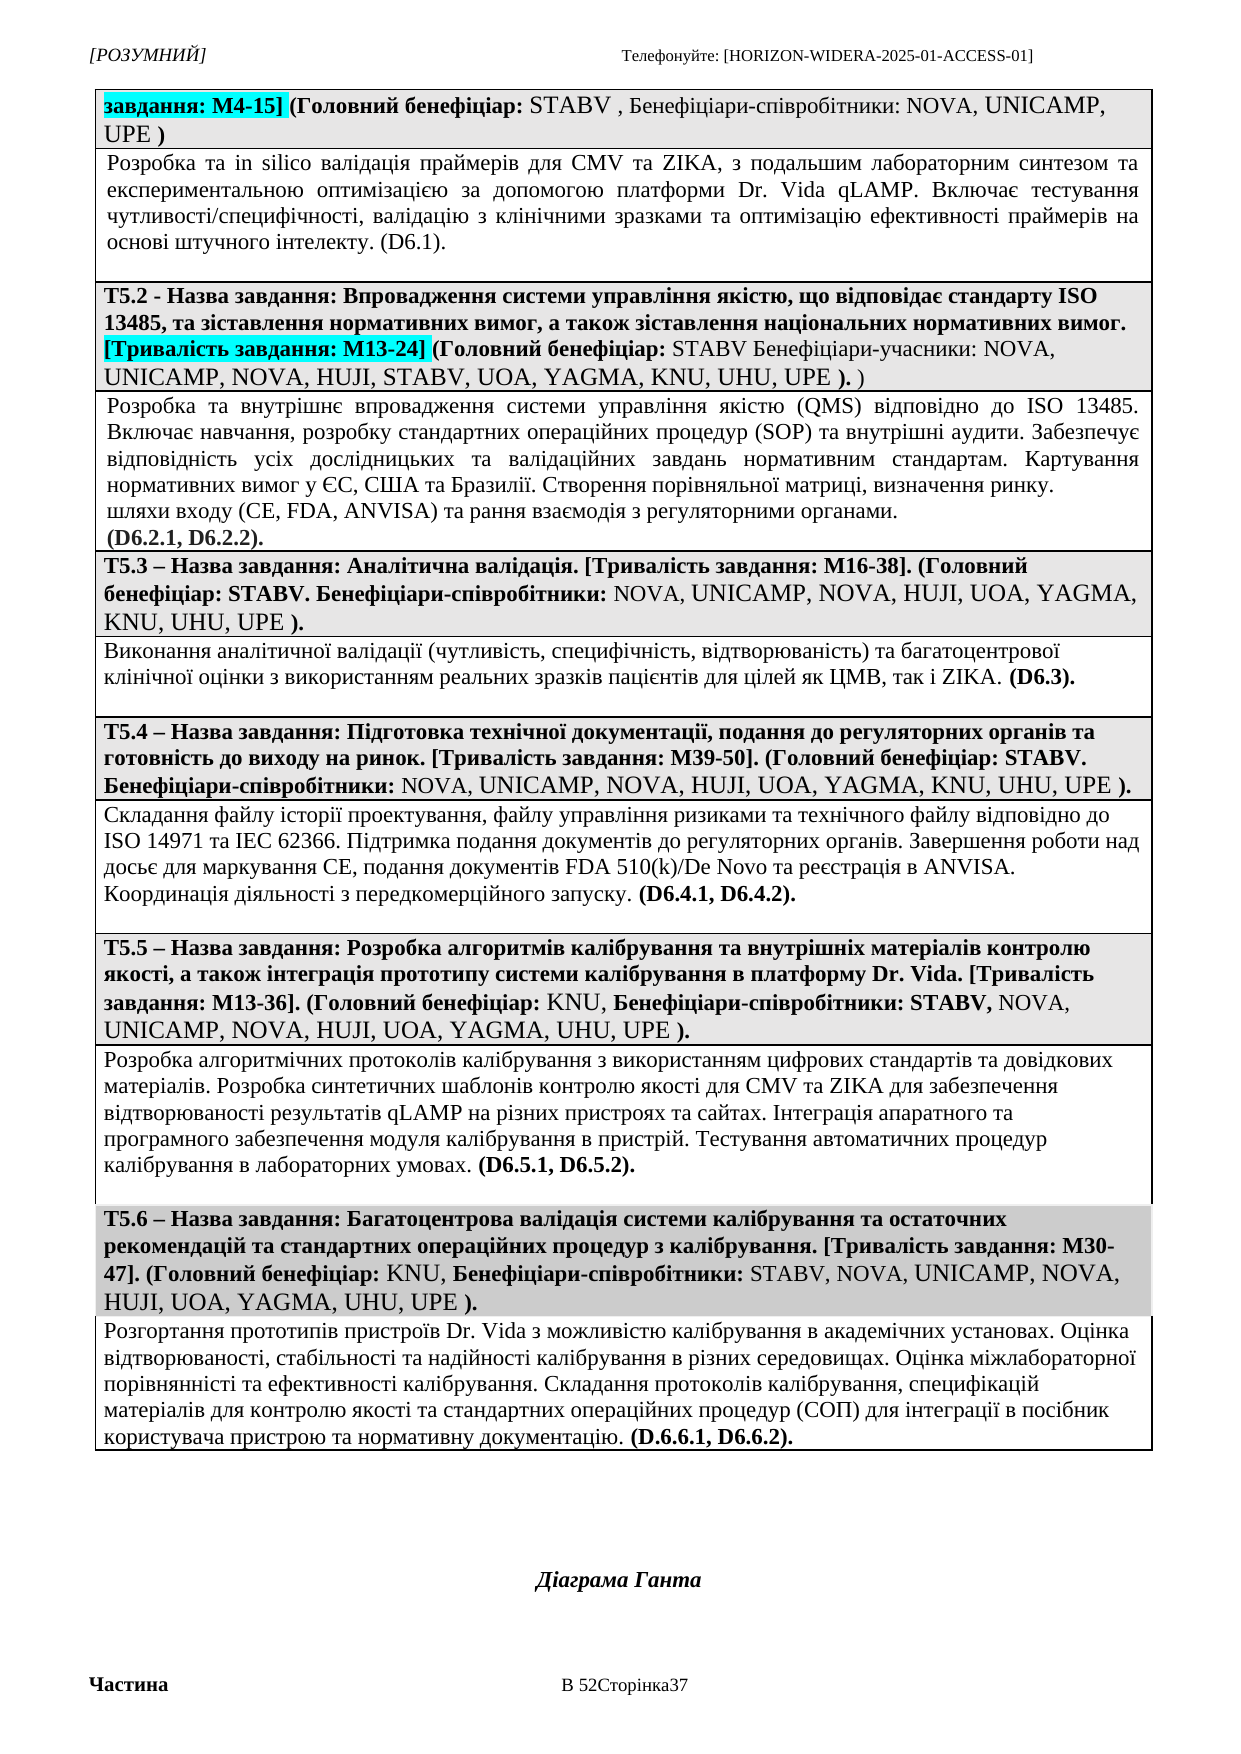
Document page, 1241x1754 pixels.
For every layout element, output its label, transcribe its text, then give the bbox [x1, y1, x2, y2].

table_cell T5.6 – Назва завдання: Багатоцентрова валідація системи калібрування та остаточних рекомендацій та стандартних операційних процедур з калібрування. [Тривалість завдання: M30-47]. (Головний бенефіціар: KNU, Бенефіціари-співробітники: STABV, NOVA, UNICAMP, NOVA, HUJI, UOA, YAGMA, UHU, UPE ). [96, 1206, 1151, 1316]
table_cell Складання файлу історії проектування, файлу управління ризиками та технічного файлу відповідно до ISO 14971 та IEC 62366. Підтримка подання документів до регуляторних органів. Завершення роботи над досьє для маркування CE, подання документів FDA 510(k)/De Novo та реєстрація в ANVISA. Координація діяльності з передкомерційного запуску. (D6.4.1, D6.4.2). [96, 801, 1151, 932]
table_cell T5.4 – Назва завдання: Підготовка технічної документації, подання до регуляторних органів та готовність до виходу на ринок. [Тривалість завдання: M39-50]. (Головний бенефіціар: STABV. Бенефіціари-співробітники: NOVA, UNICAMP, NOVA, HUJI, UOA, YAGMA, KNU, UHU, UPE ). [96, 718, 1151, 799]
table_cell T5.2 - Назва завдання: Впровадження системи управління якістю, що відповідає стандарту ISO 13485, та зіставлення нормативних вимог, а також зіставлення національних нормативних вимог. [Тривалість завдання: M13-24] (Головний бенефіціар: STABV Бенефіціари-учасники: NOVA, UNICAMP, NOVA, HUJI, STABV, UOA, YAGMA, KNU, UHU, UPE ). ) [96, 283, 1151, 390]
table_cell Розробка алгоритмічних протоколів калібрування з використанням цифрових стандартів та довідкових матеріалів. Розробка синтетичних шаблонів контролю якості для CMV та ZIKA для забезпечення відтворюваності результатів qLAMP на різних пристроях та сайтах. Інтеграція апаратного та програмного забезпечення модуля калібрування в пристрій. Тестування автоматичних процедур калібрування в лабораторних умовах. (D6.5.1, D6.5.2). [96, 1046, 1151, 1204]
table_cell Розгортання прототипів пристроїв Dr. Vida з можливістю калібрування в академічних установах. Оцінка відтворюваності, стабільності та надійності калібрування в різних середовищах. Оцінка міжлабораторної порівнянністі та ефективності калібрування. Складання протоколів калібрування, специфікацій матеріалів для контролю якості та стандартних операційних процедур (СОП) для інтеграції в посібник користувача пристрою та нормативну документацію. (D.6.6.1, D6.6.2). [96, 1317, 1151, 1449]
table_cell T5.3 – Назва завдання: Аналітична валідація. [Тривалість завдання: M16-38]. (Головний бенефіціар: STABV. Бенефіціари-співробітники: NOVA, UNICAMP, NOVA, HUJI, UOA, YAGMA, KNU, UHU, UPE ). [96, 552, 1151, 636]
text Діаграма Ганта [89, 1566, 1152, 1592]
table_cell Розробка та in silico валідація праймерів для CMV та ZIKA, з подальшим лабораторним синтезом та експериментальною оптимізацією за допомогою платформи Dr. Vida qLAMP. Включає тестування чутливості/специфічності, валідацію з клінічними зразками та оптимізацію ефективності праймерів на основі штучного інтелекту. (D6.1). [96, 149, 1151, 281]
table_cell T5.5 – Назва завдання: Розробка алгоритмів калібрування та внутрішніх матеріалів контролю якості, а також інтеграція прототипу системи калібрування в платформу Dr. Vida. [Тривалість завдання: M13-36]. (Головний бенефіціар: KNU, Бенефіціари-співробітники: STABV, NOVA, UNICAMP, NOVA, HUJI, UOA, YAGMA, UHU, UPE ). [96, 934, 1151, 1044]
table_cell Розробка та внутрішнє впровадження системи управління якістю (QMS) відповідно до ISO 13485. Включає навчання, розробку стандартних операційних процедур (SOP) та внутрішні аудити. Забезпечує відповідність усіх дослідницьких та валідаційних завдань нормативним стандартам. Картування нормативних вимог у ЄС, США та Бразилії. Створення порівняльної матриці, визначення ринку. шляхи входу (CE, FDA, ANVISA) та рання взаємодія з регуляторними органами. (D6.2.1, D6.2.2). [96, 392, 1151, 550]
table_cell Виконання аналітичної валідації (чутливість, специфічність, відтворюваність) та багатоцентрової клінічної оцінки з використанням реальних зразків пацієнтів для цілей як ЦМВ, так і ZIKA. (D6.3). [96, 637, 1151, 716]
